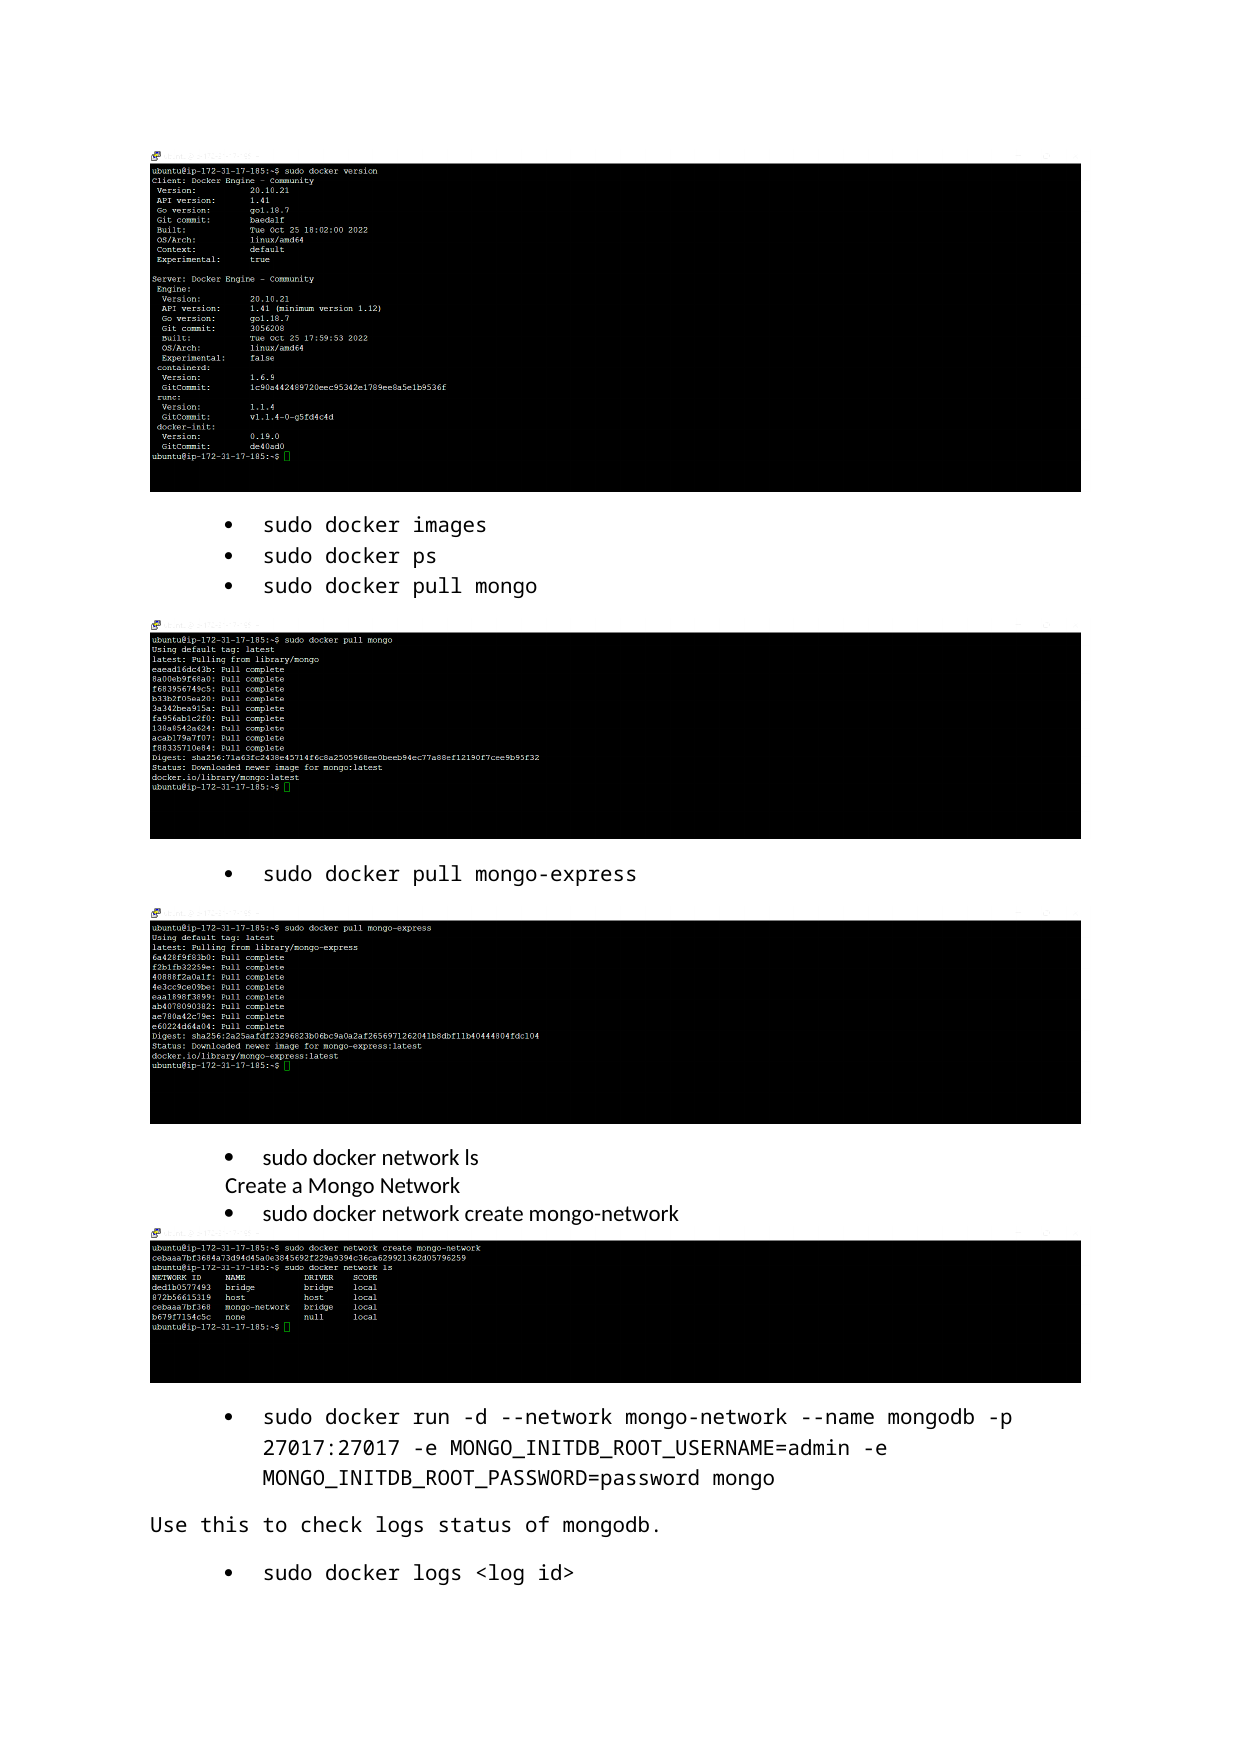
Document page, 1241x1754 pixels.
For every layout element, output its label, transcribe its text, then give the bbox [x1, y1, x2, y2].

list sudo docker ps [225, 541, 1090, 569]
list sudo docker network ls [225, 1143, 1090, 1171]
text Use this to check logs status of mongodb. [150, 1511, 1090, 1539]
list sudo docker pull mongo [225, 571, 1090, 600]
picture [150, 618, 1091, 839]
list sudo docker network create mongo-network [225, 1199, 1090, 1226]
picture [150, 149, 1091, 492]
text Create a Mongo Network [150, 1171, 1090, 1199]
picture [150, 906, 1091, 1124]
list sudo docker run -d --network mongo-network --name mongodb -p 27017:27017 -e MONGO_INITDB_ROOT_USERNAME=admin -e MONGO_INITDB_ROOT_PASSWORD=password mongo [225, 1402, 1090, 1492]
list sudo docker pull mongo-express [225, 859, 1090, 888]
picture [150, 1226, 1091, 1383]
list sudo docker images [225, 510, 1090, 539]
list sudo docker logs <log id> [225, 1558, 1090, 1586]
